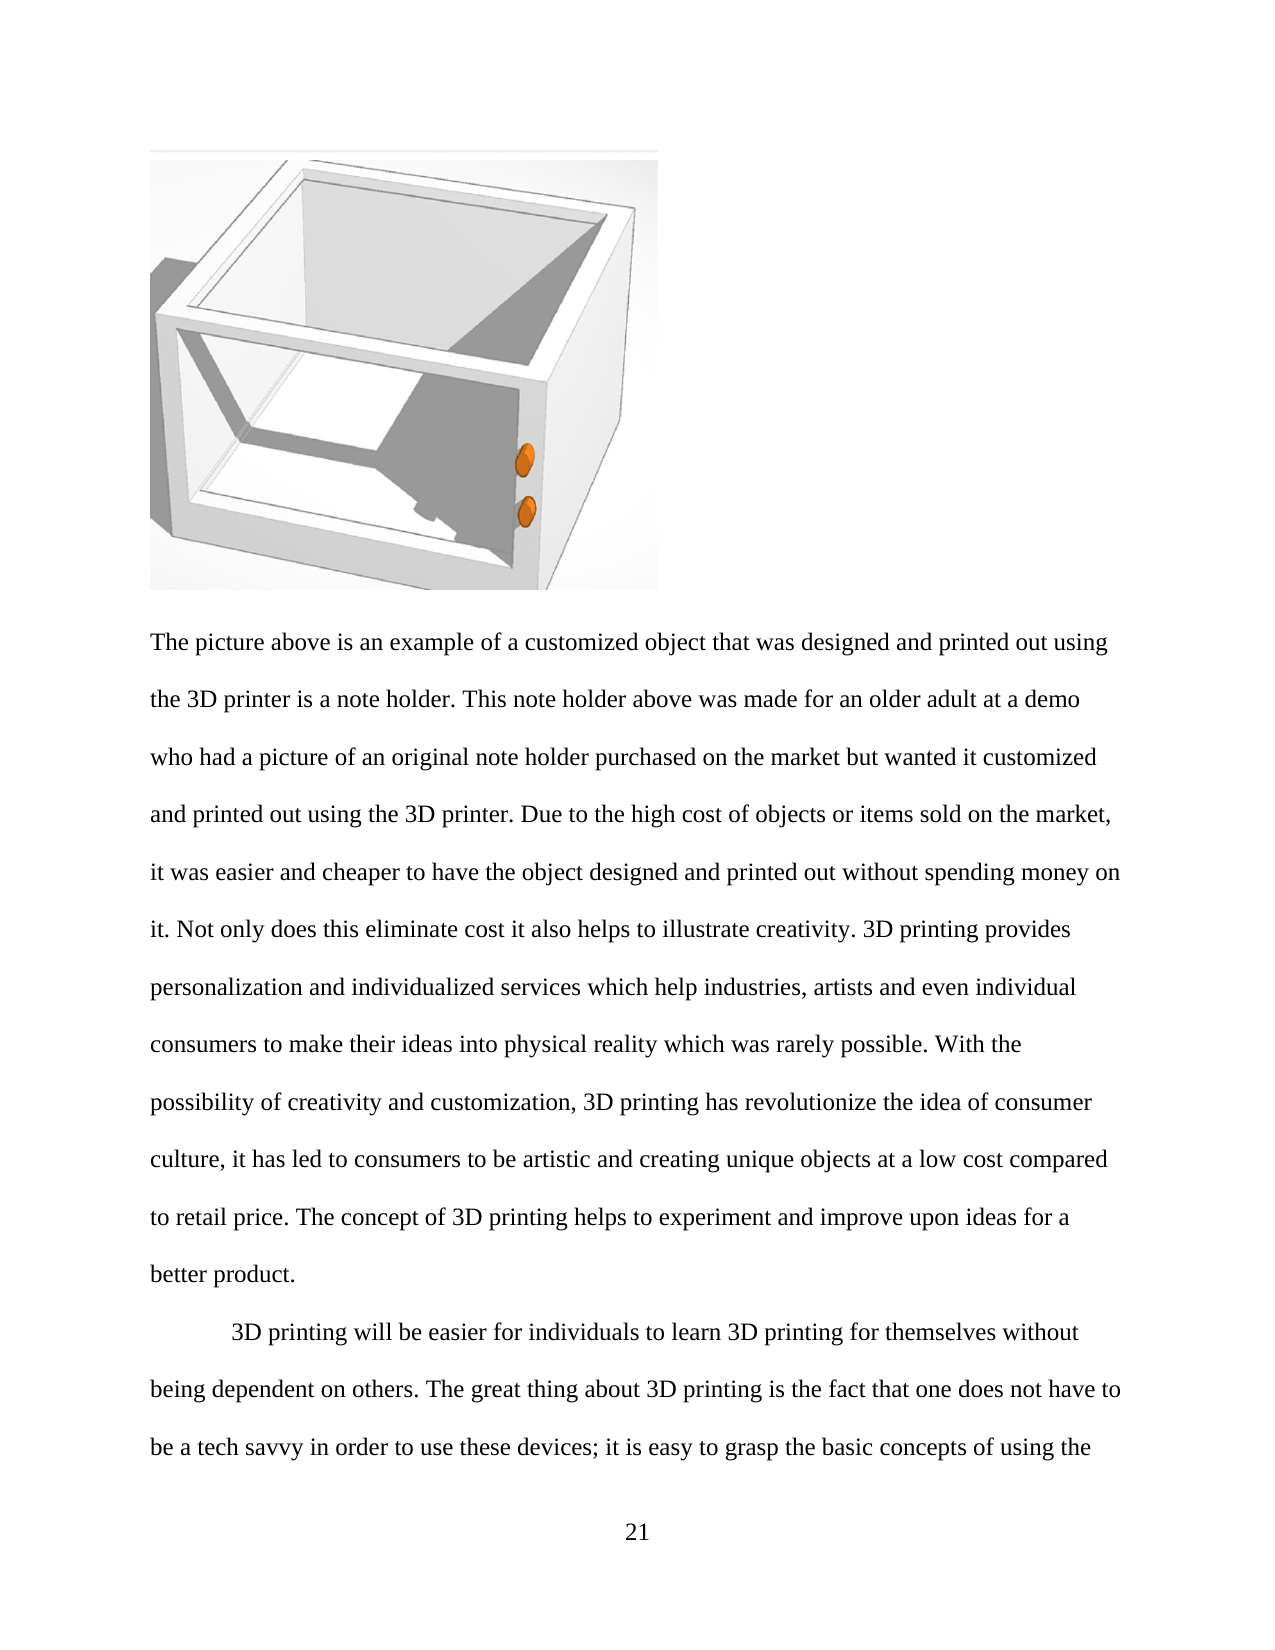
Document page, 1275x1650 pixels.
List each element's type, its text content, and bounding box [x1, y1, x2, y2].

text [150, 1317, 1125, 1460]
text The picture above is an example of a customized object that was designed and printed out using the 3D printer is a note holder. This note holder above was made for an older adult at a demo who had a picture of an original note holder purchased on the market but wanted it customized and printed out using the 3D printer. Due to the high cost of objects or items sold on the market, it was easier and cheaper to have the object designed and printed out without spending money on it. Not only does this eliminate cost it also helps to illustrate creativity. 3D printing provides personalization and individualized services which help industries, artists and even individual consumers to make their ideas into physical reality which was rarely possible. With the possibility of creativity and customization, 3D printing has revolutionize the idea of consumer culture, it has led to consumers to be artistic and creating unique objects at a low cost compared to retail price. The concept of 3D printing helps to experiment and improve upon ideas for a better product. [150, 627, 1125, 1288]
picture [150, 150, 658, 598]
